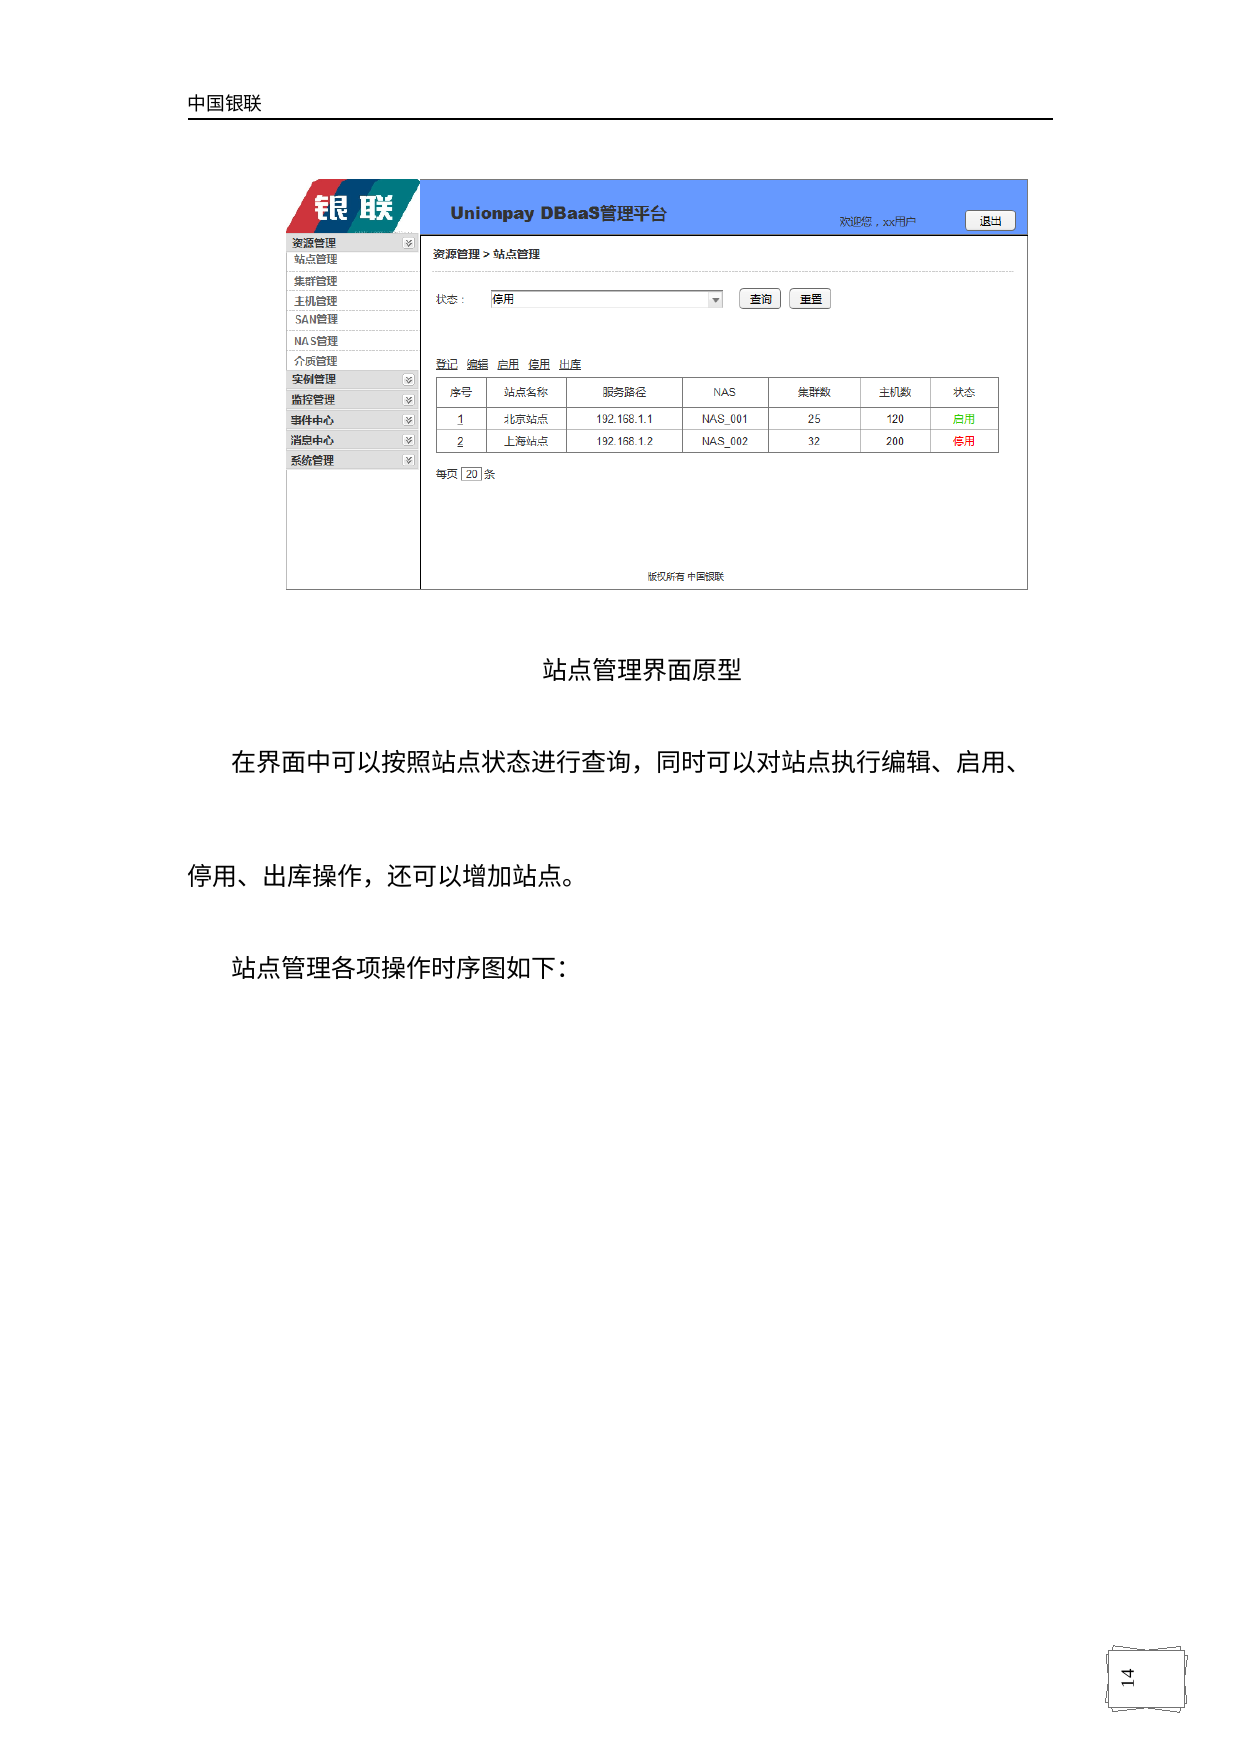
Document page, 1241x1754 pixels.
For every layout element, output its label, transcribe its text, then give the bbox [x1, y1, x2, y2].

text 站点管理各项操作时序图如下： [187, 934, 1053, 999]
picture [231, 162, 1097, 607]
text 在界面中可以按照站点状态进行查询，同时可以对站点执行编辑、启用、停用、出库操作，还可以增加站点。 [187, 728, 1053, 907]
text 站点管理界面原型 [187, 636, 1053, 701]
